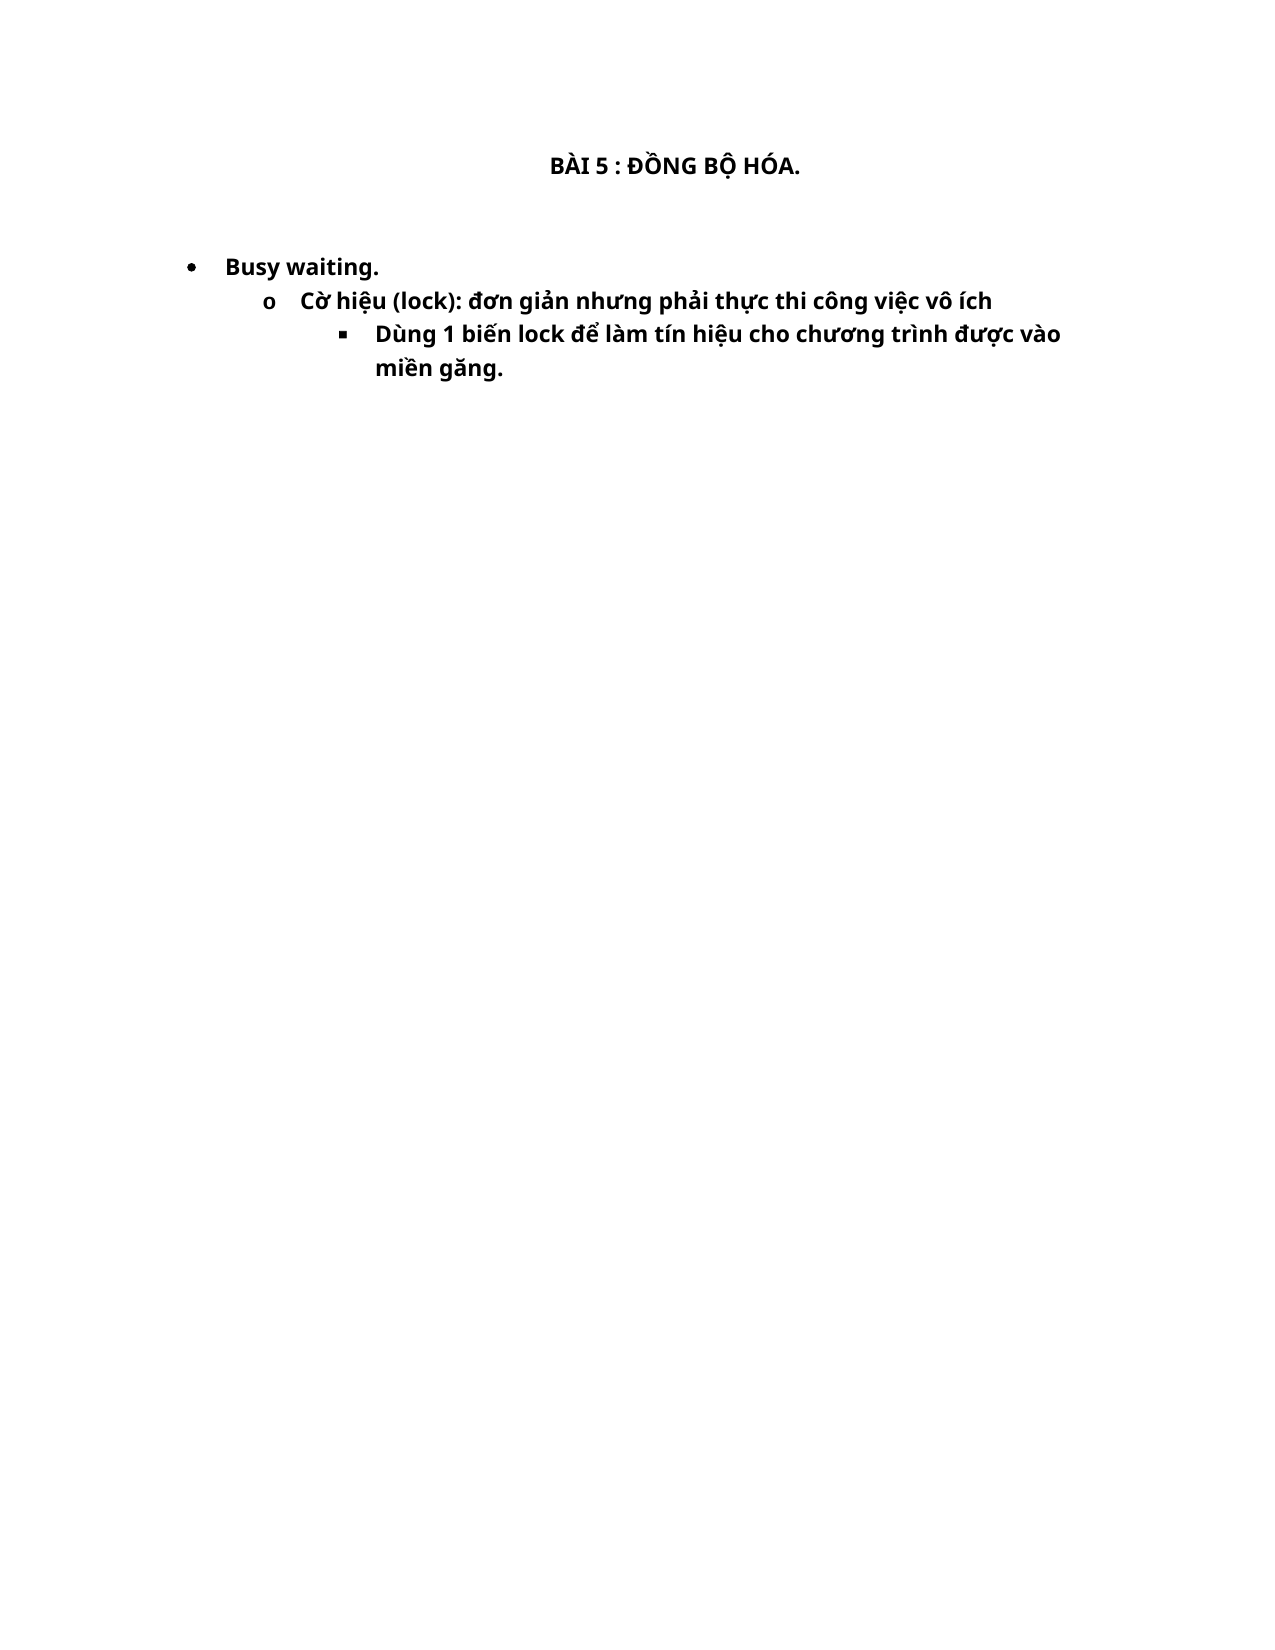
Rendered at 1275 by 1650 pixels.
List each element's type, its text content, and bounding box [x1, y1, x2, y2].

list Dùng 1 biến lock để làm tín hiệu cho chương trình được vào miền găng. [337, 318, 1125, 383]
list BÀI 5 : ĐỒNG BỘ HÓA. [225, 150, 1125, 181]
list Cờ hiệu (lock): đơn giản nhưng phải thực thi công việc vô ích [262, 284, 1125, 316]
list Busy waiting. [187, 251, 1125, 282]
